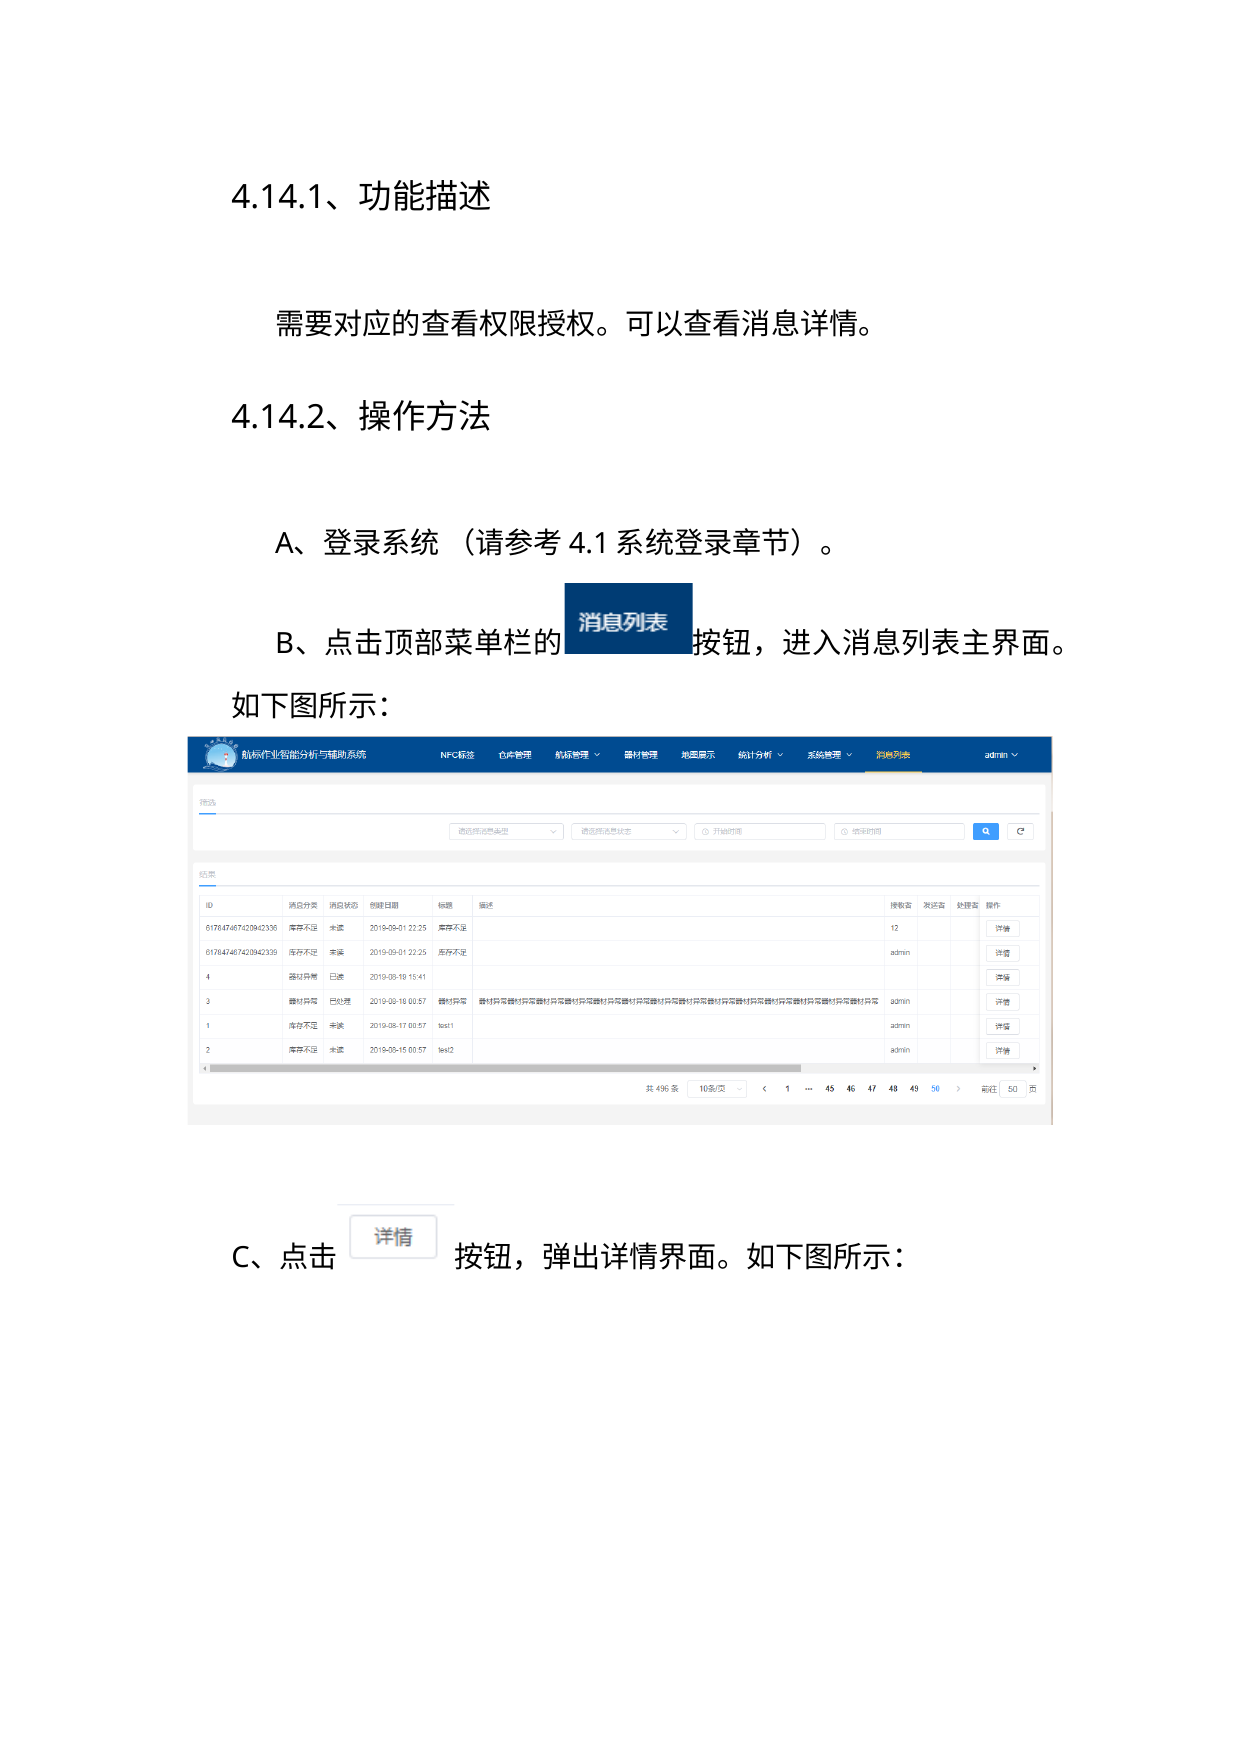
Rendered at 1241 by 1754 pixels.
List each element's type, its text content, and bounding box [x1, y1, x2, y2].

subtitle 4.14.2、操作方法 [187, 381, 1053, 446]
picture [564, 583, 693, 654]
text B、点击顶部菜单栏的按钮，进入消息列表主界面。如下图所示： [231, 574, 1053, 736]
subtitle 4.14.1、功能描述 [187, 162, 1053, 227]
picture [187, 736, 1053, 1125]
text 需要对应的查看权限授权。可以查看消息详情。 [187, 289, 1053, 354]
picture [337, 1204, 455, 1267]
text A、登录系统 （请参考4.1系统登录章节）。 [231, 509, 1053, 574]
text C、点击按钮，弹出详情界面。如下图所示： [187, 1191, 1053, 1289]
